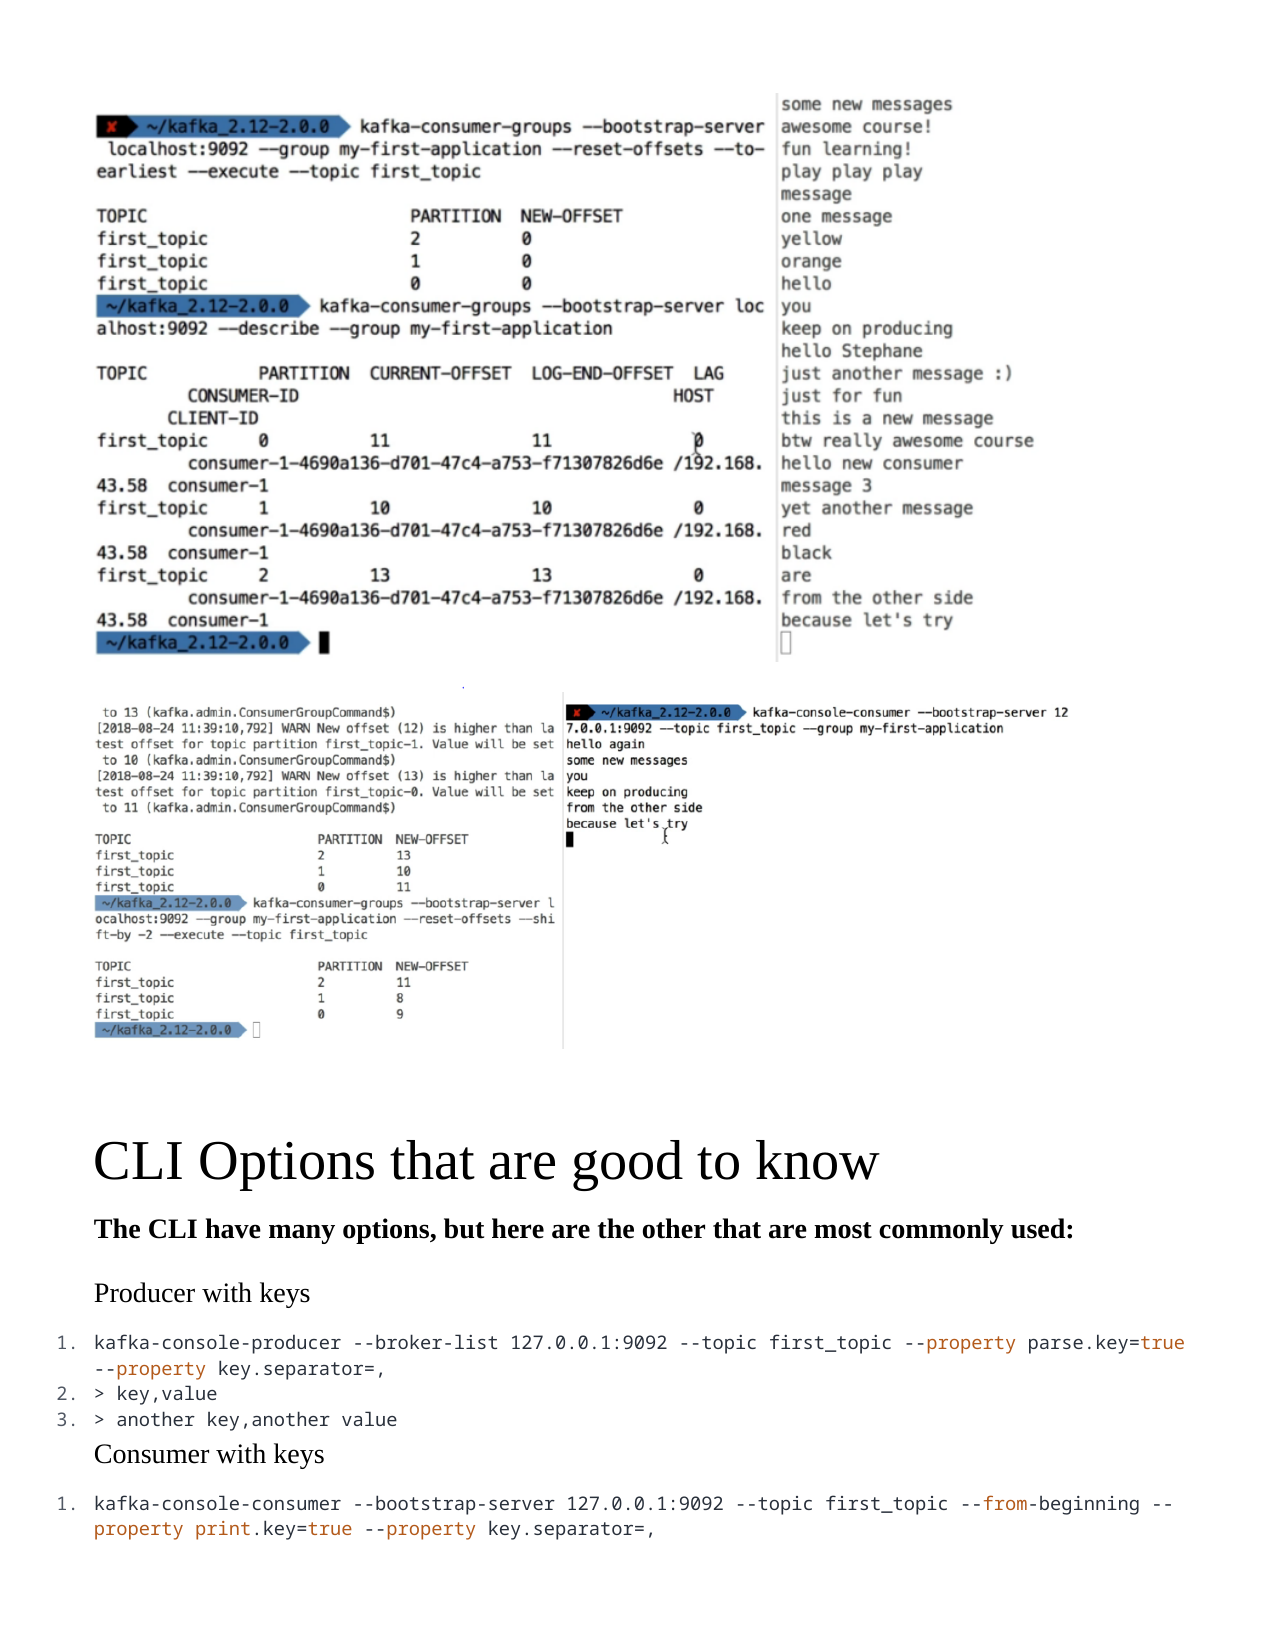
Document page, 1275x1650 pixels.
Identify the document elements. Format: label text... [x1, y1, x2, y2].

list > key,value [56, 1381, 1200, 1406]
text CLI Options that are good to know [94, 1127, 1200, 1192]
text Consumer with keys [94, 1437, 1200, 1469]
list kafka-console-producer --broker-list 127.0.0.1:9092 --topic first_topic --property parse.key=true --property key.separator=, [56, 1329, 1200, 1381]
list > another key,another value [56, 1406, 1200, 1432]
text The CLI have many options, but here are the other that are most commonly used: [94, 1213, 1200, 1245]
list kafka-console-consumer --bootstrap-server 127.0.0.1:9092 --topic first_topic --from-beginning --property print.key=true --property key.separator=, [56, 1490, 1200, 1541]
picture [93, 686, 1069, 1049]
text Producer with keys [94, 1276, 1200, 1309]
picture [93, 93, 1069, 662]
